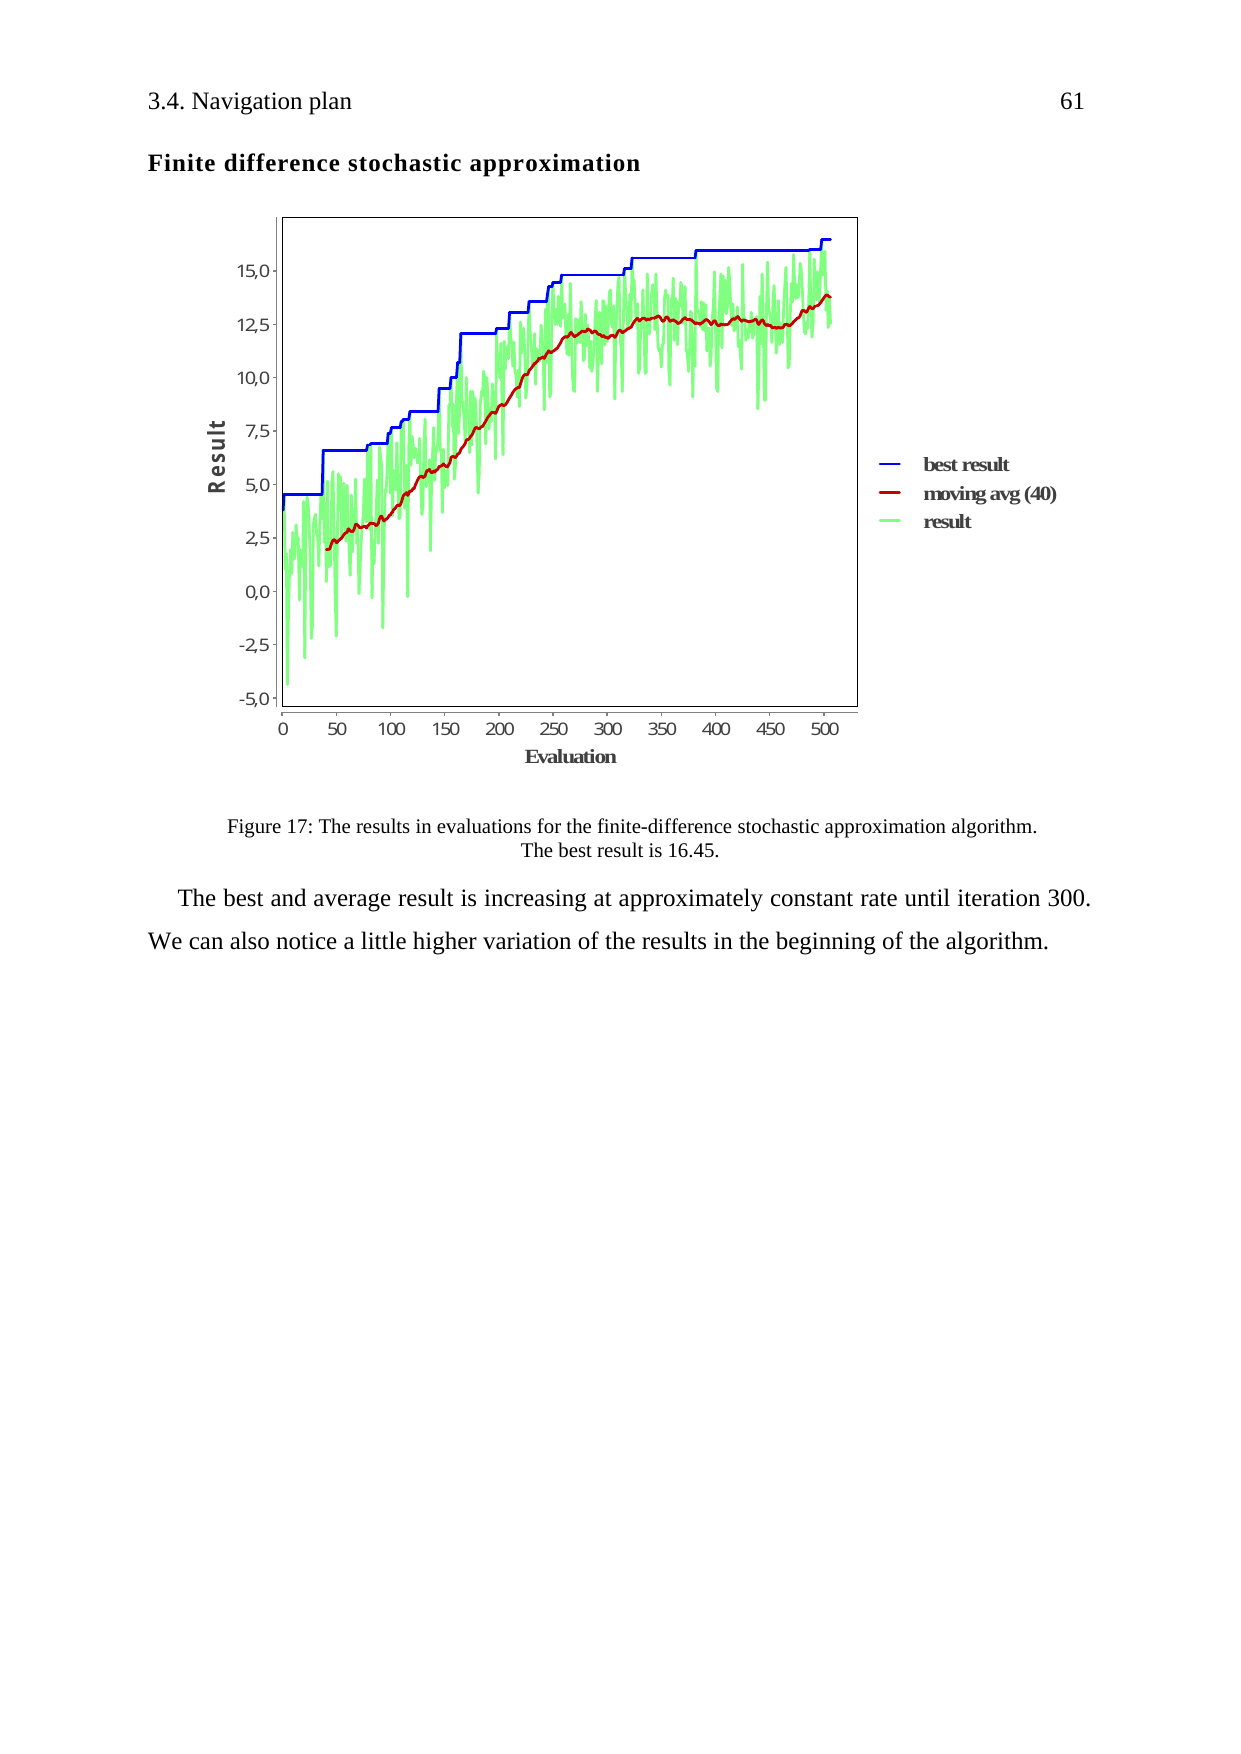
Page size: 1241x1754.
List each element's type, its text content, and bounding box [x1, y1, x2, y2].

text The best and average result is increasing at approximately constant rate until iteration 300. We can also notice a little higher variation of the results in the beginning of the algorithm. [148, 883, 1093, 955]
text Figure 17: The results in evaluations for the finite-difference stochastic approximation algorithm. The best result is 16.45. [148, 814, 1093, 862]
text Finite difference stochastic approximation [148, 148, 1093, 176]
